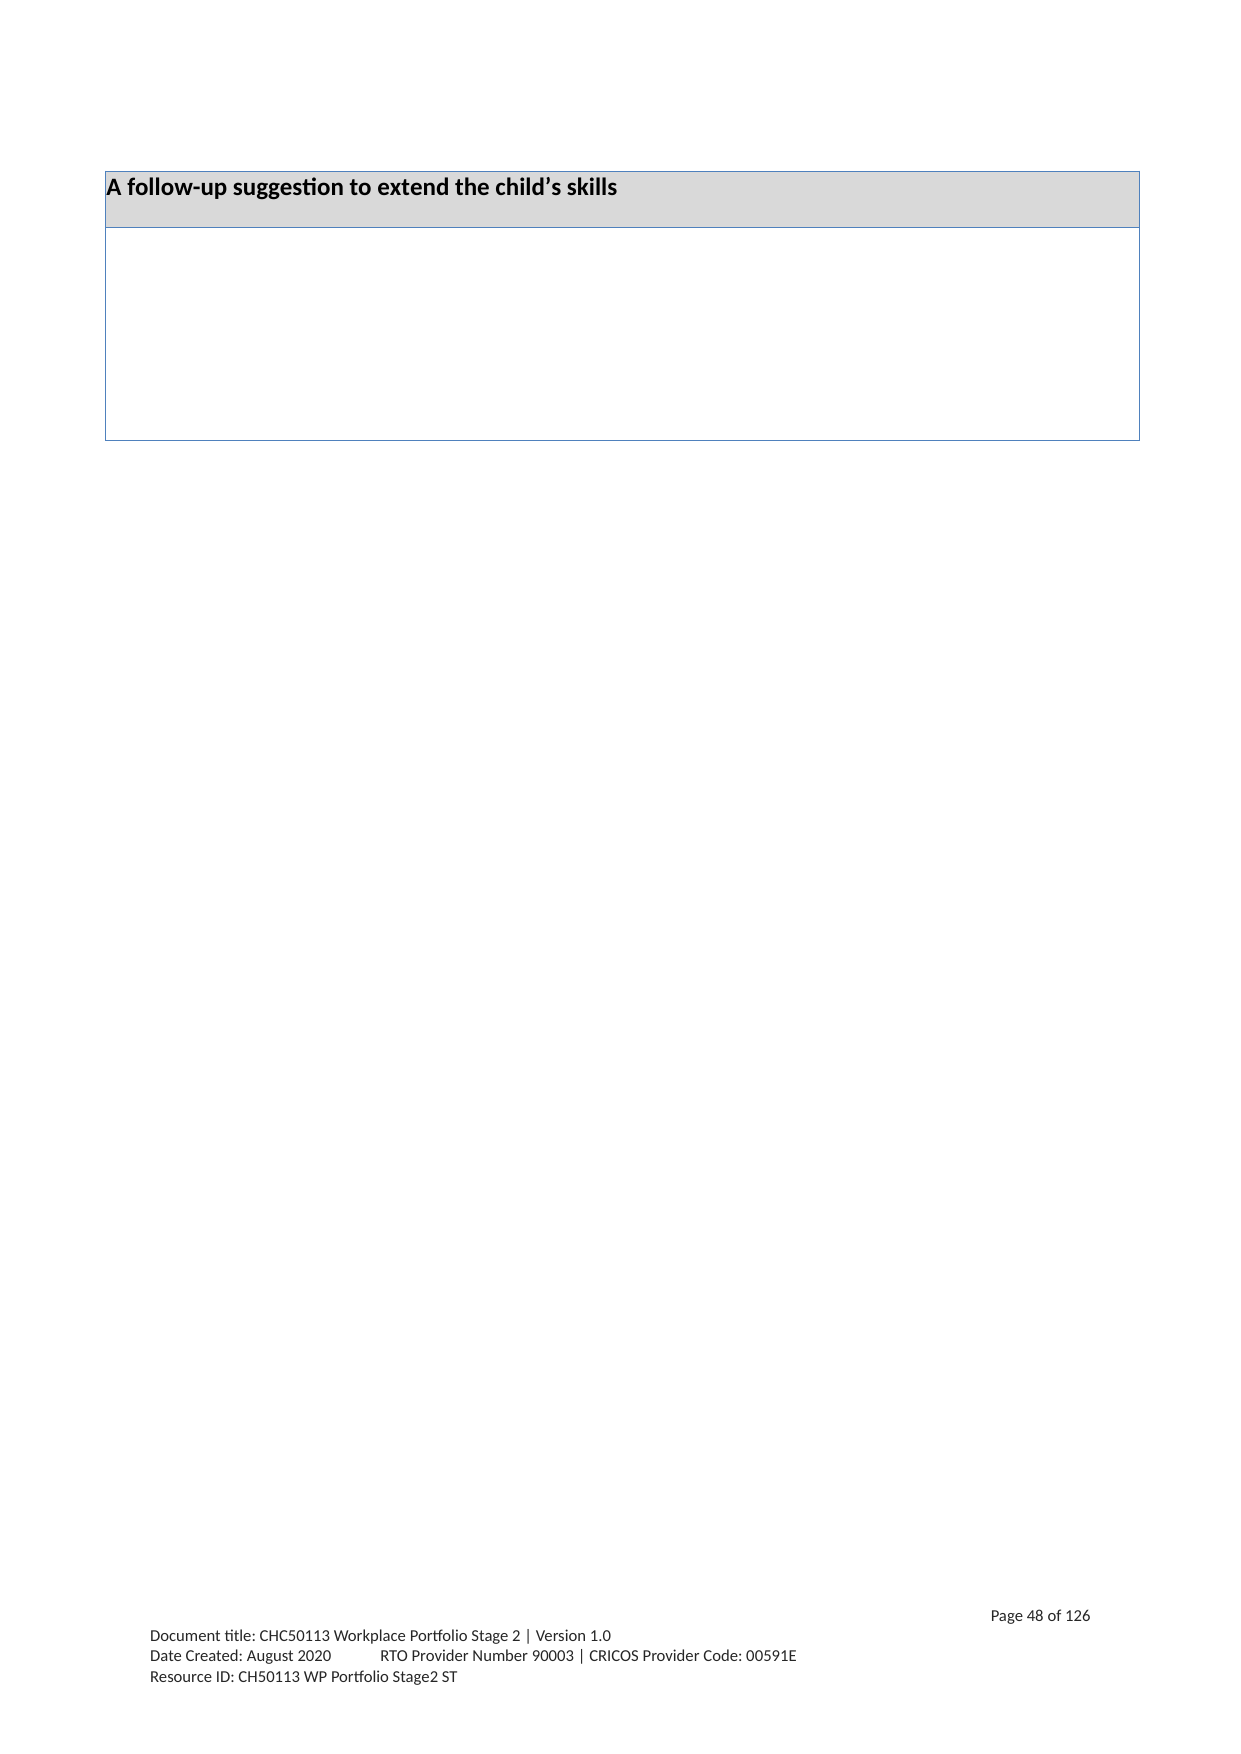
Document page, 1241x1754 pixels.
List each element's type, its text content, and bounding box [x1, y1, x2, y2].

table_cell [106, 228, 1139, 440]
table_cell A follow-up suggestion to extend the child’s skills [106, 172, 1139, 227]
